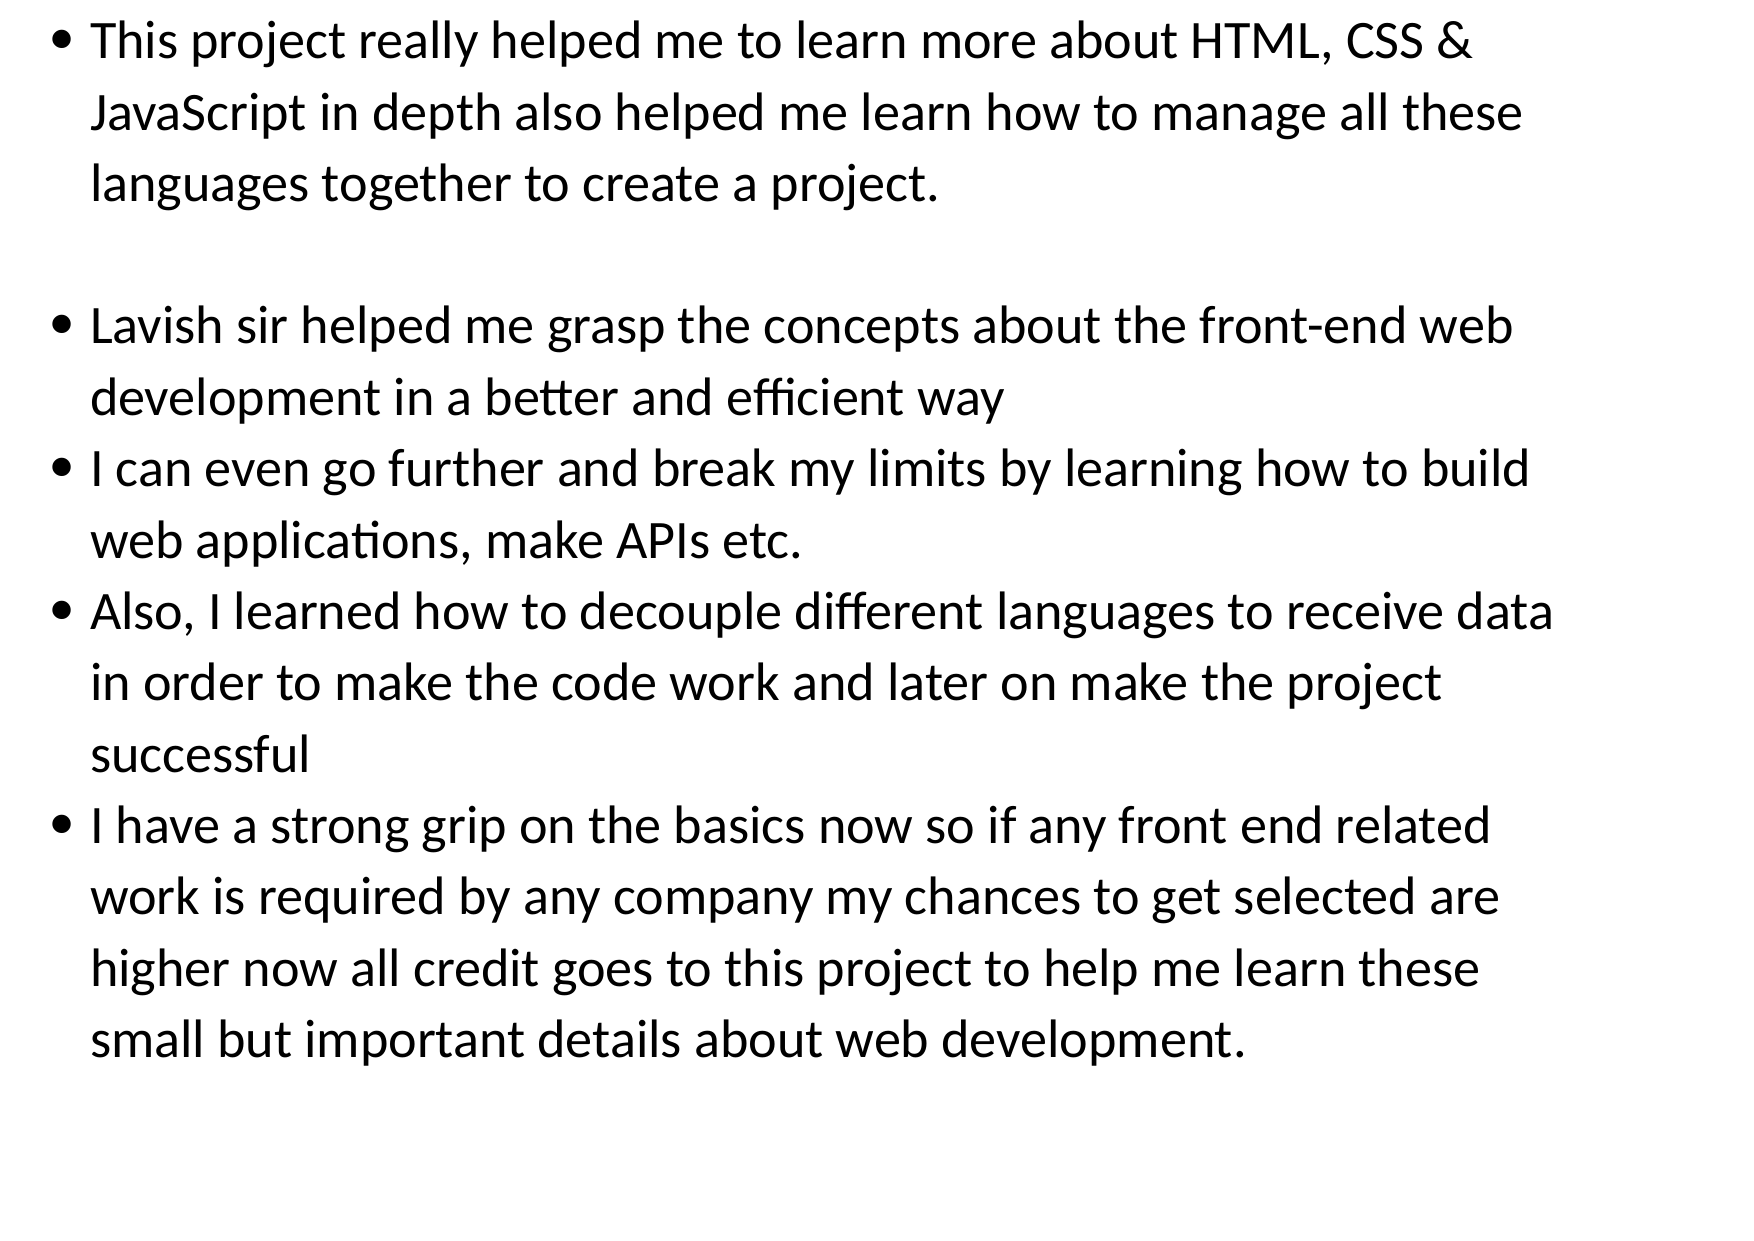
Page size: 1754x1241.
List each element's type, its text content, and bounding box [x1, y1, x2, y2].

list Lavish sir helped me grasp the concepts about the front-end web development in a better and efficient way [52, 291, 1568, 429]
list I can even go further and break my limits by learning how to build web applications, make APIs etc. [52, 434, 1568, 572]
list Also, I learned how to decouple different languages to receive data in order to make the code work and later on make the project successful [52, 577, 1568, 786]
list I have a strong grip on the basics now so if any front end related work is required by any company my chances to get selected are higher now all credit goes to this project to help me learn these small but important details about web development. [52, 791, 1568, 1071]
list This project really helped me to learn more about HTML, CSS & JavaScript in depth also helped me learn how to manage all these languages together to create a project. [52, 6, 1568, 215]
